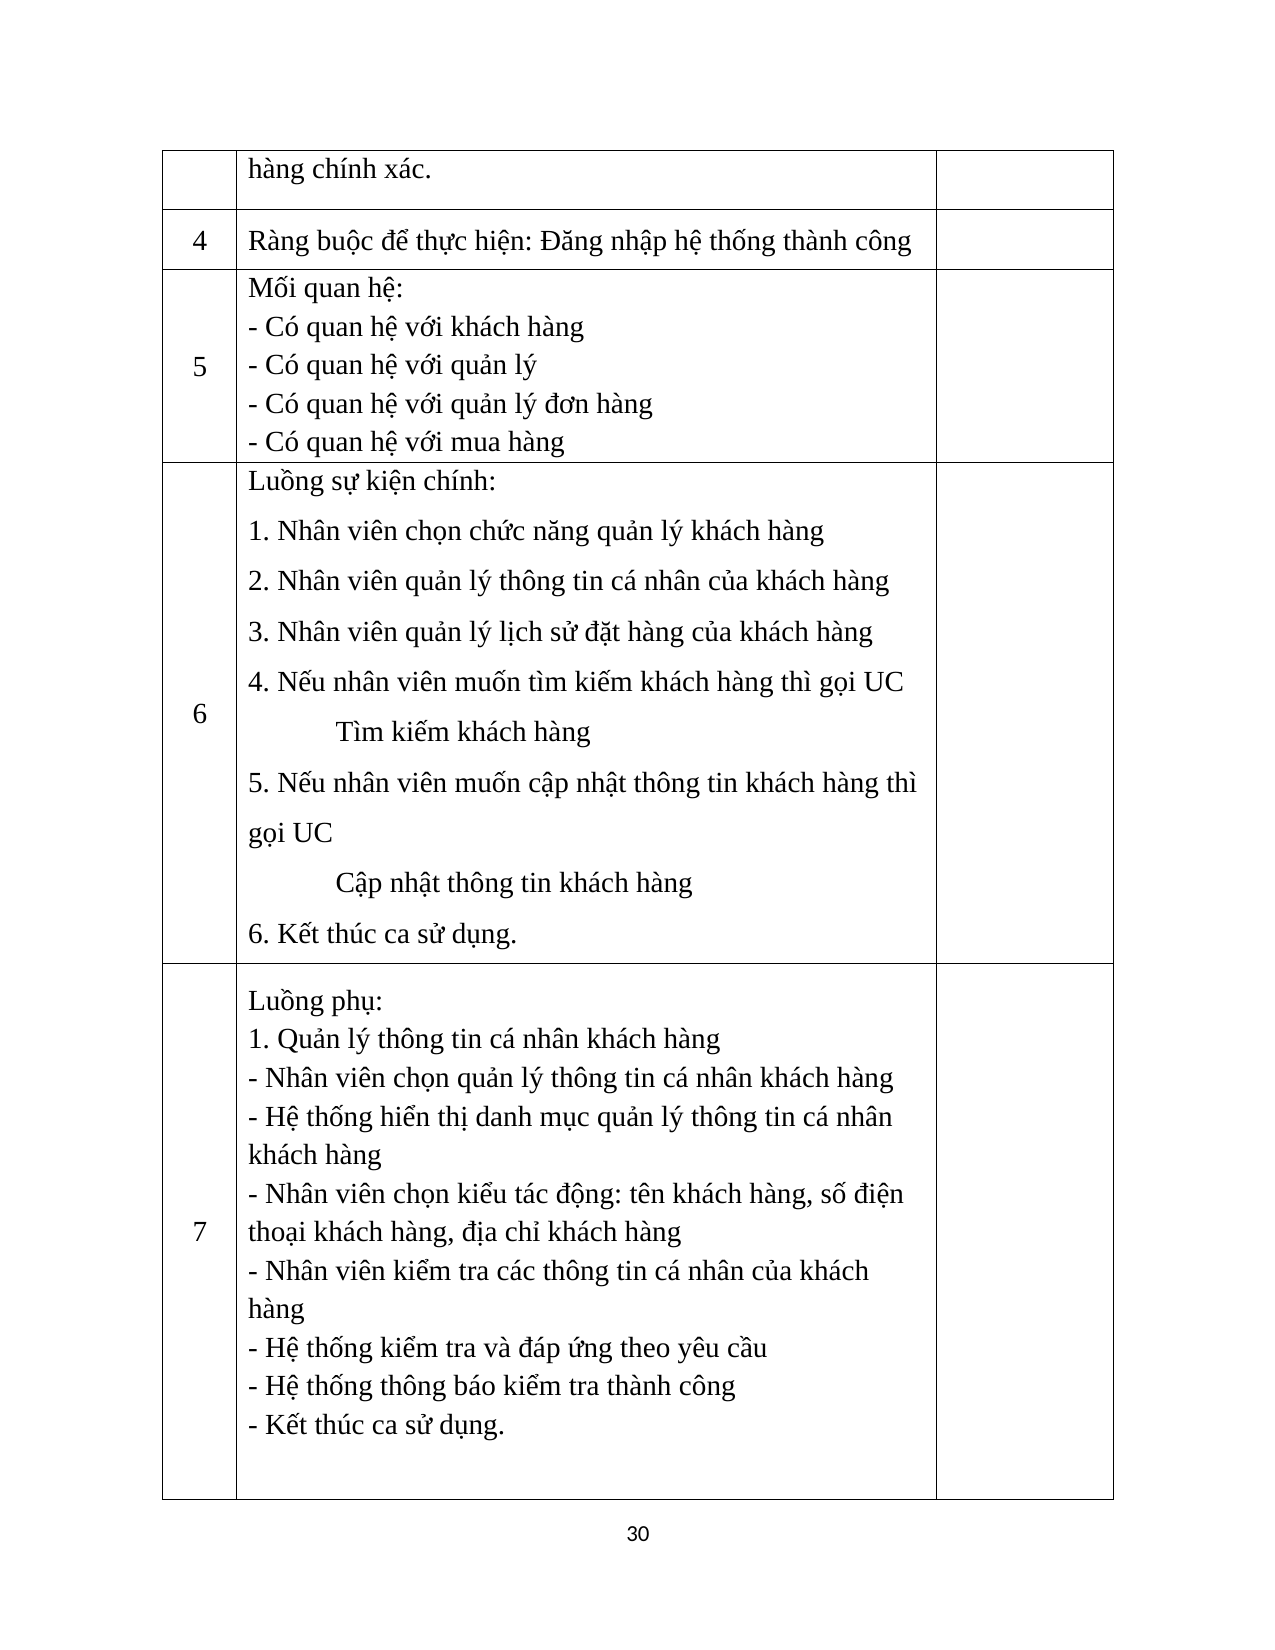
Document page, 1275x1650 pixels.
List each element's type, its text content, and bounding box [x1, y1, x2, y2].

table_cell [937, 463, 1113, 962]
table_cell 6 [163, 463, 236, 962]
table_cell [937, 210, 1113, 269]
table_cell [937, 270, 1113, 462]
table_cell Mối quan hệ: - Có quan hệ với khách hàng - Có quan hệ với quản lý - Có quan hệ với quản lý đơn hàng - Có quan hệ với mua hàng [237, 270, 936, 462]
table_cell 5 [163, 270, 236, 462]
table_cell Ràng buộc để thực hiện: Đăng nhập hệ thống thành công [237, 210, 936, 269]
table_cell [237, 151, 936, 209]
table_cell [937, 964, 1113, 1499]
table_cell Luồng sự kiện chính: 1. Nhân viên chọn chức năng quản lý khách hàng 2. Nhân viên quản lý thông tin cá nhân của khách hàng 3. Nhân viên quản lý lịch sử đặt hàng của khách hàng 4. Nếu nhân viên muốn tìm kiếm khách hàng thì gọi UC Tìm kiếm khách hàng 5. Nếu nhân viên muốn cập nhật thông tin khách hàng thì gọi UC Cập nhật thông tin khách hàng 6. Kết thúc ca sử dụng. [237, 463, 936, 962]
table_cell 3 [163, 151, 236, 209]
table_cell 4 [163, 210, 236, 269]
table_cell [237, 964, 936, 1499]
table_cell [937, 151, 1113, 209]
table_cell 7 [163, 964, 236, 1499]
